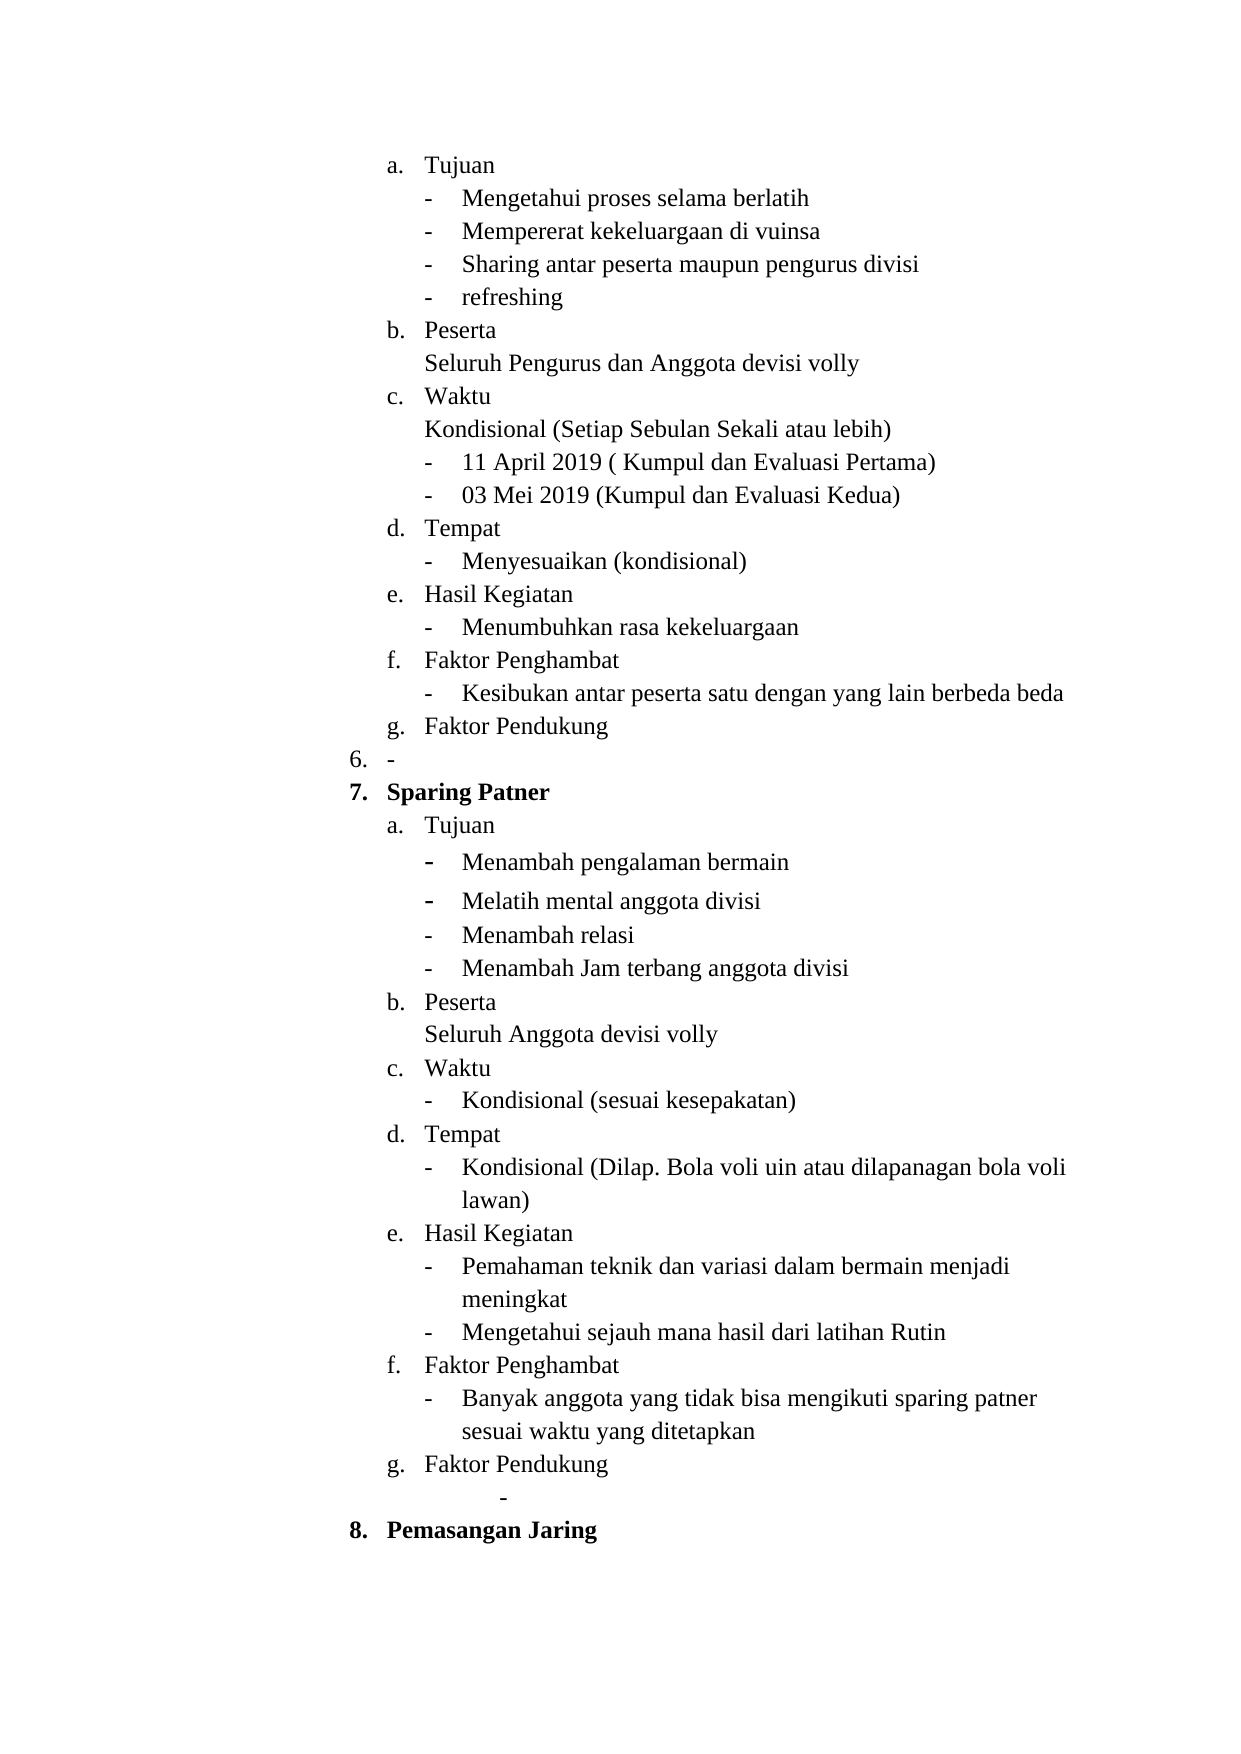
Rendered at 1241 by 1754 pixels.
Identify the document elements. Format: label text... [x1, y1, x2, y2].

list Mengetahui proses selama berlatih [424, 183, 1090, 212]
list 11 April 2019 ( Kumpul dan Evaluasi Pertama) [424, 447, 1090, 476]
list Sharing antar peserta maupun pengurus divisi [424, 249, 1090, 278]
list Sparing Patner [349, 777, 1090, 806]
list refreshing [424, 282, 1090, 311]
list Peserta [387, 987, 1090, 1015]
list Mengetahui sejauh mana hasil dari latihan Rutin [424, 1317, 1090, 1346]
list Tujuan [387, 150, 1090, 179]
list Kesibukan antar peserta satu dengan yang lain berbeda beda [424, 678, 1090, 707]
list Hasil Kegiatan [387, 579, 1090, 608]
list Waktu [387, 1053, 1090, 1081]
list Pemahaman teknik dan variasi dalam bermain menjadi meningkat [424, 1251, 1090, 1312]
list Hasil Kegiatan [387, 1218, 1090, 1246]
list Seluruh Pengurus dan Anggota devisi volly [424, 348, 1090, 377]
list Tujuan [387, 810, 1090, 839]
list Faktor Penghambat [387, 645, 1090, 674]
list Waktu [387, 381, 1090, 410]
list Kondisional (Setiap Sebulan Sekali atau lebih) [424, 414, 1090, 443]
list Menyesuaikan (kondisional) [424, 546, 1090, 575]
list Mempererat kekeluargaan di vuinsa [424, 216, 1090, 245]
list Menambah Jam terbang anggota divisi [424, 953, 1090, 982]
list Peserta [387, 315, 1090, 344]
list Faktor Penghambat [387, 1350, 1090, 1378]
list Banyak anggota yang tidak bisa mengikuti sparing patner sesuai waktu yang ditetapkan [424, 1383, 1090, 1444]
list 03 Mei 2019 (Kumpul dan Evaluasi Kedua) [424, 480, 1090, 509]
list Pemasangan Jaring [349, 1515, 1090, 1544]
list Melatih mental anggota divisi [424, 882, 1090, 916]
list Tempat [387, 513, 1090, 542]
list Kondisional (Dilap. Bola voli uin atau dilapanagan bola voli lawan) [424, 1152, 1090, 1213]
list Menambah pengalaman bermain [424, 843, 1090, 877]
list Tempat [387, 1119, 1090, 1147]
list Faktor Pendukung [387, 711, 1090, 740]
list - [349, 744, 1090, 773]
list - [462, 1482, 1090, 1511]
list Seluruh Anggota devisi volly [424, 1019, 1090, 1048]
list Menambah relasi [424, 921, 1090, 949]
list Kondisional (sesuai kesepakatan) [424, 1086, 1090, 1114]
list Faktor Pendukung [387, 1449, 1090, 1478]
list Menumbuhkan rasa kekeluargaan [424, 612, 1090, 641]
